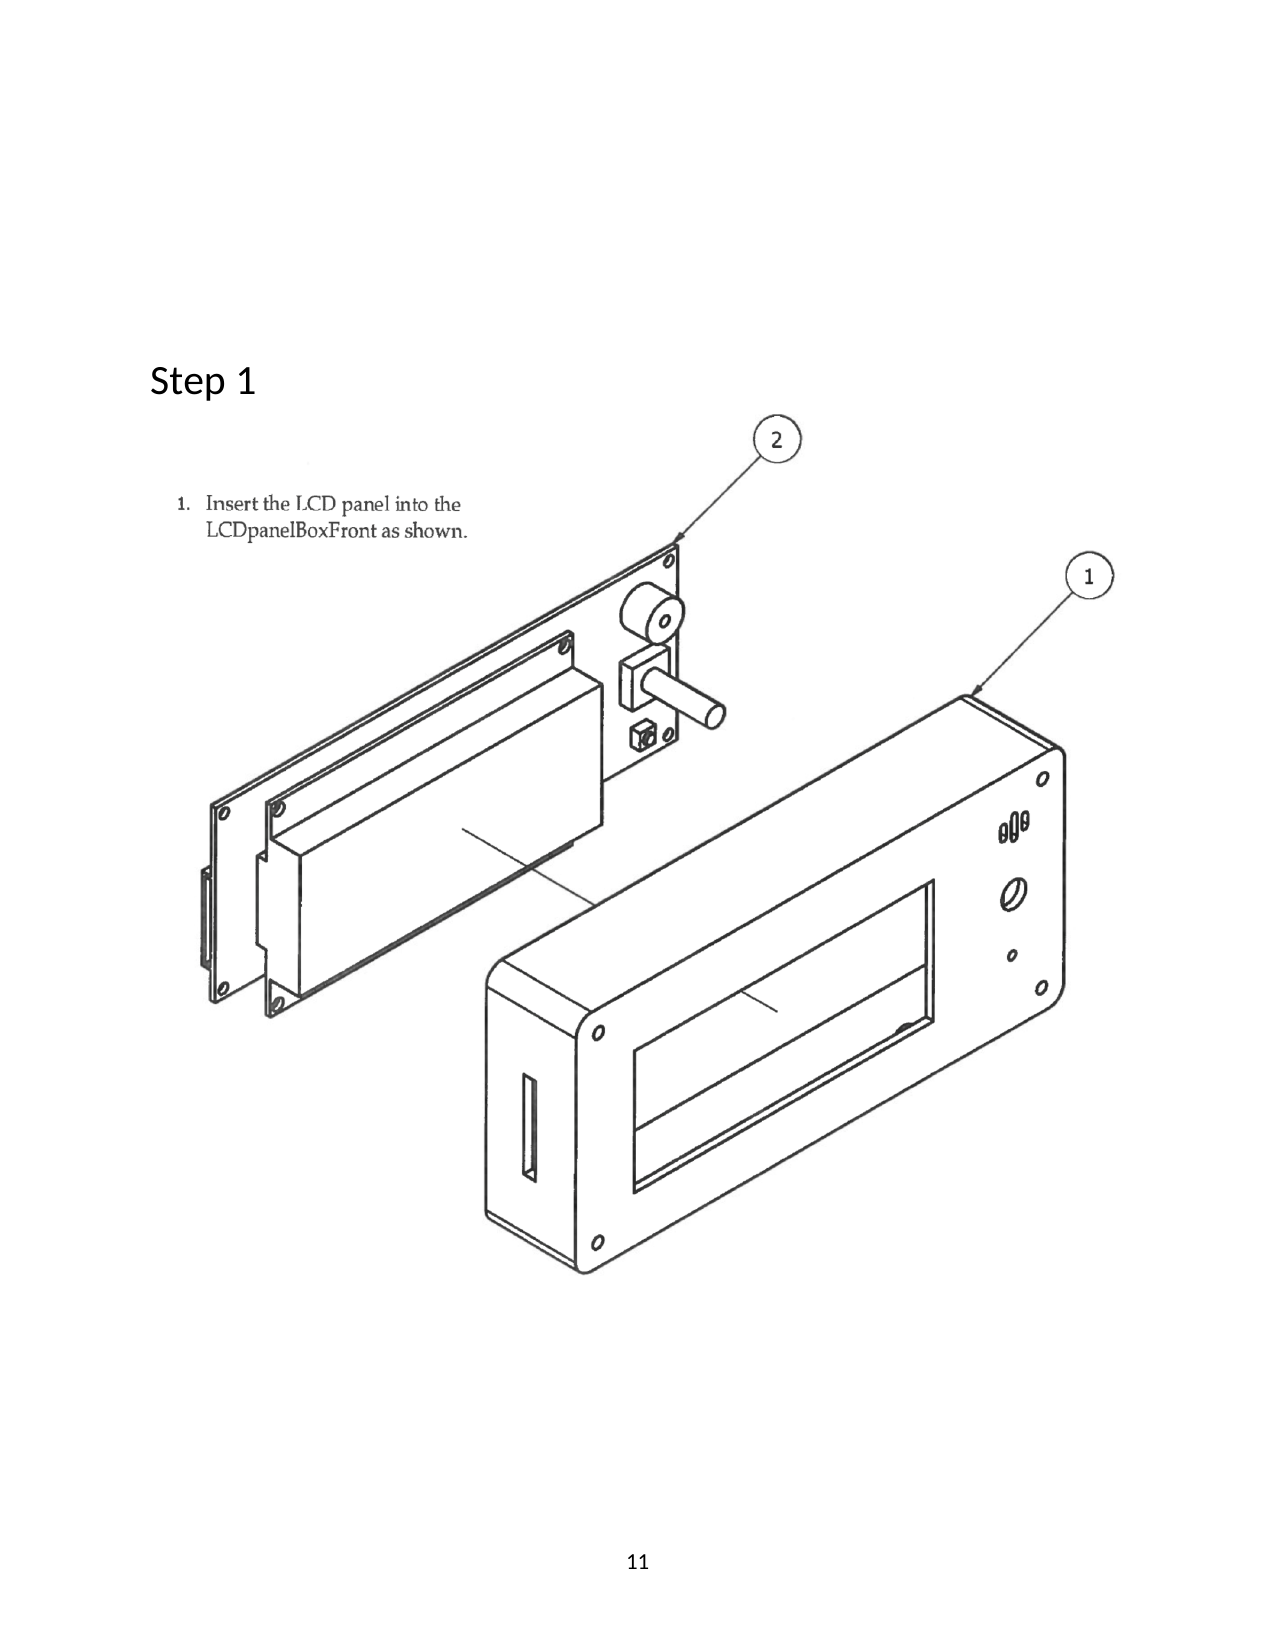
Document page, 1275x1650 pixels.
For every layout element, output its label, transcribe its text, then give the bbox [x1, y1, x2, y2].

subtitle Step 1 [150, 354, 1125, 404]
picture [150, 406, 1121, 1284]
